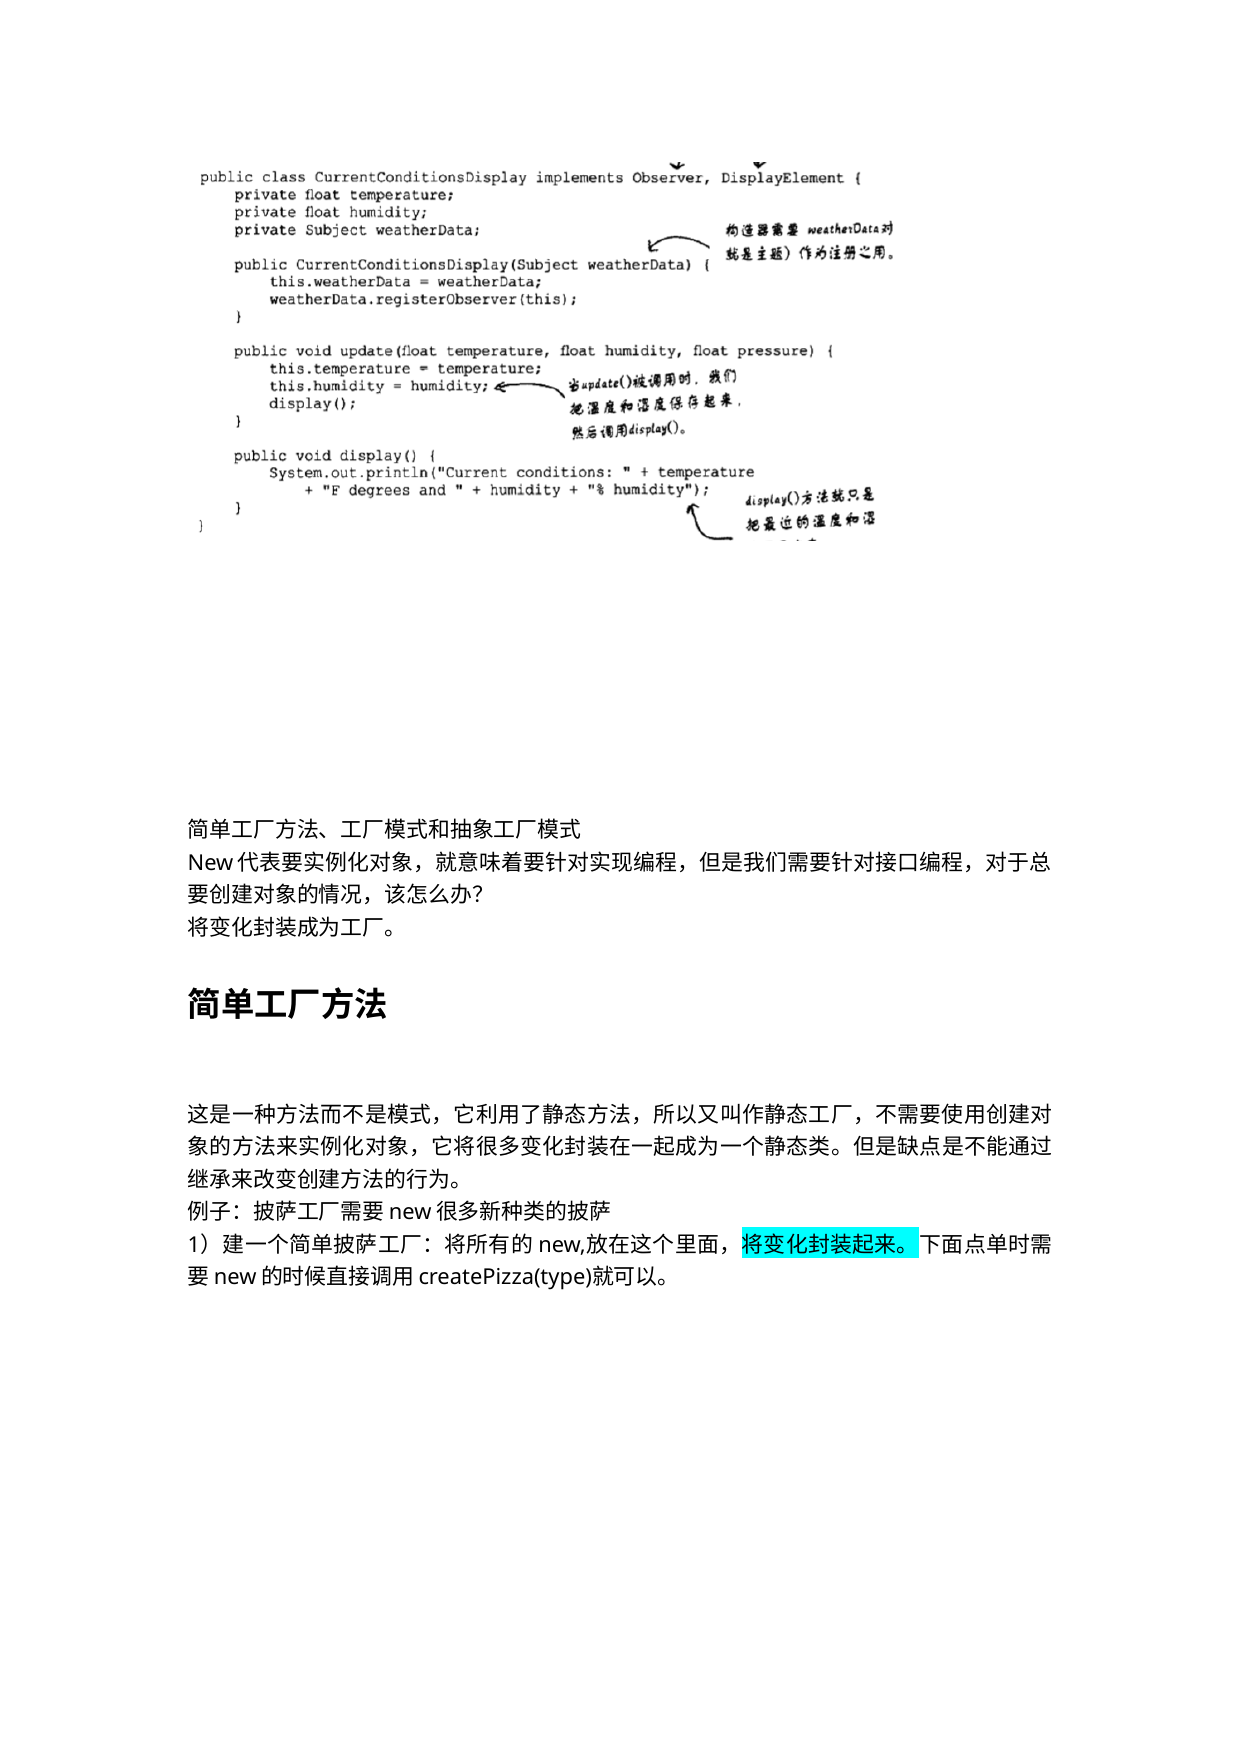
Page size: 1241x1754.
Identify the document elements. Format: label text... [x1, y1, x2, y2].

text 简单工厂方法、工厂模式和抽象工厂模式 [187, 812, 1053, 844]
text New代表要实例化对象，就意味着要针对实现编程，但是我们需要针对接口编程，对于总要创建对象的情况，该怎么办？ [187, 844, 1053, 909]
text 1）建一个简单披萨工厂：将所有的new,放在这个里面，将变化封装起来。下面点单时需要new的时候直接调用createPizza(type)就可以。 [187, 1226, 1053, 1291]
subtitle 简单工厂方法 [187, 969, 1053, 1034]
picture [187, 162, 894, 541]
text 将变化封装成为工厂。 [187, 909, 1053, 942]
text 这是一种方法而不是模式，它利用了静态方法，所以又叫作静态工厂，不需要使用创建对象的方法来实例化对象，它将很多变化封装在一起成为一个静态类。但是缺点是不能通过继承来改变创建方法的行为。 [187, 1096, 1053, 1194]
text 例子：披萨工厂需要new很多新种类的披萨 [187, 1194, 1053, 1226]
